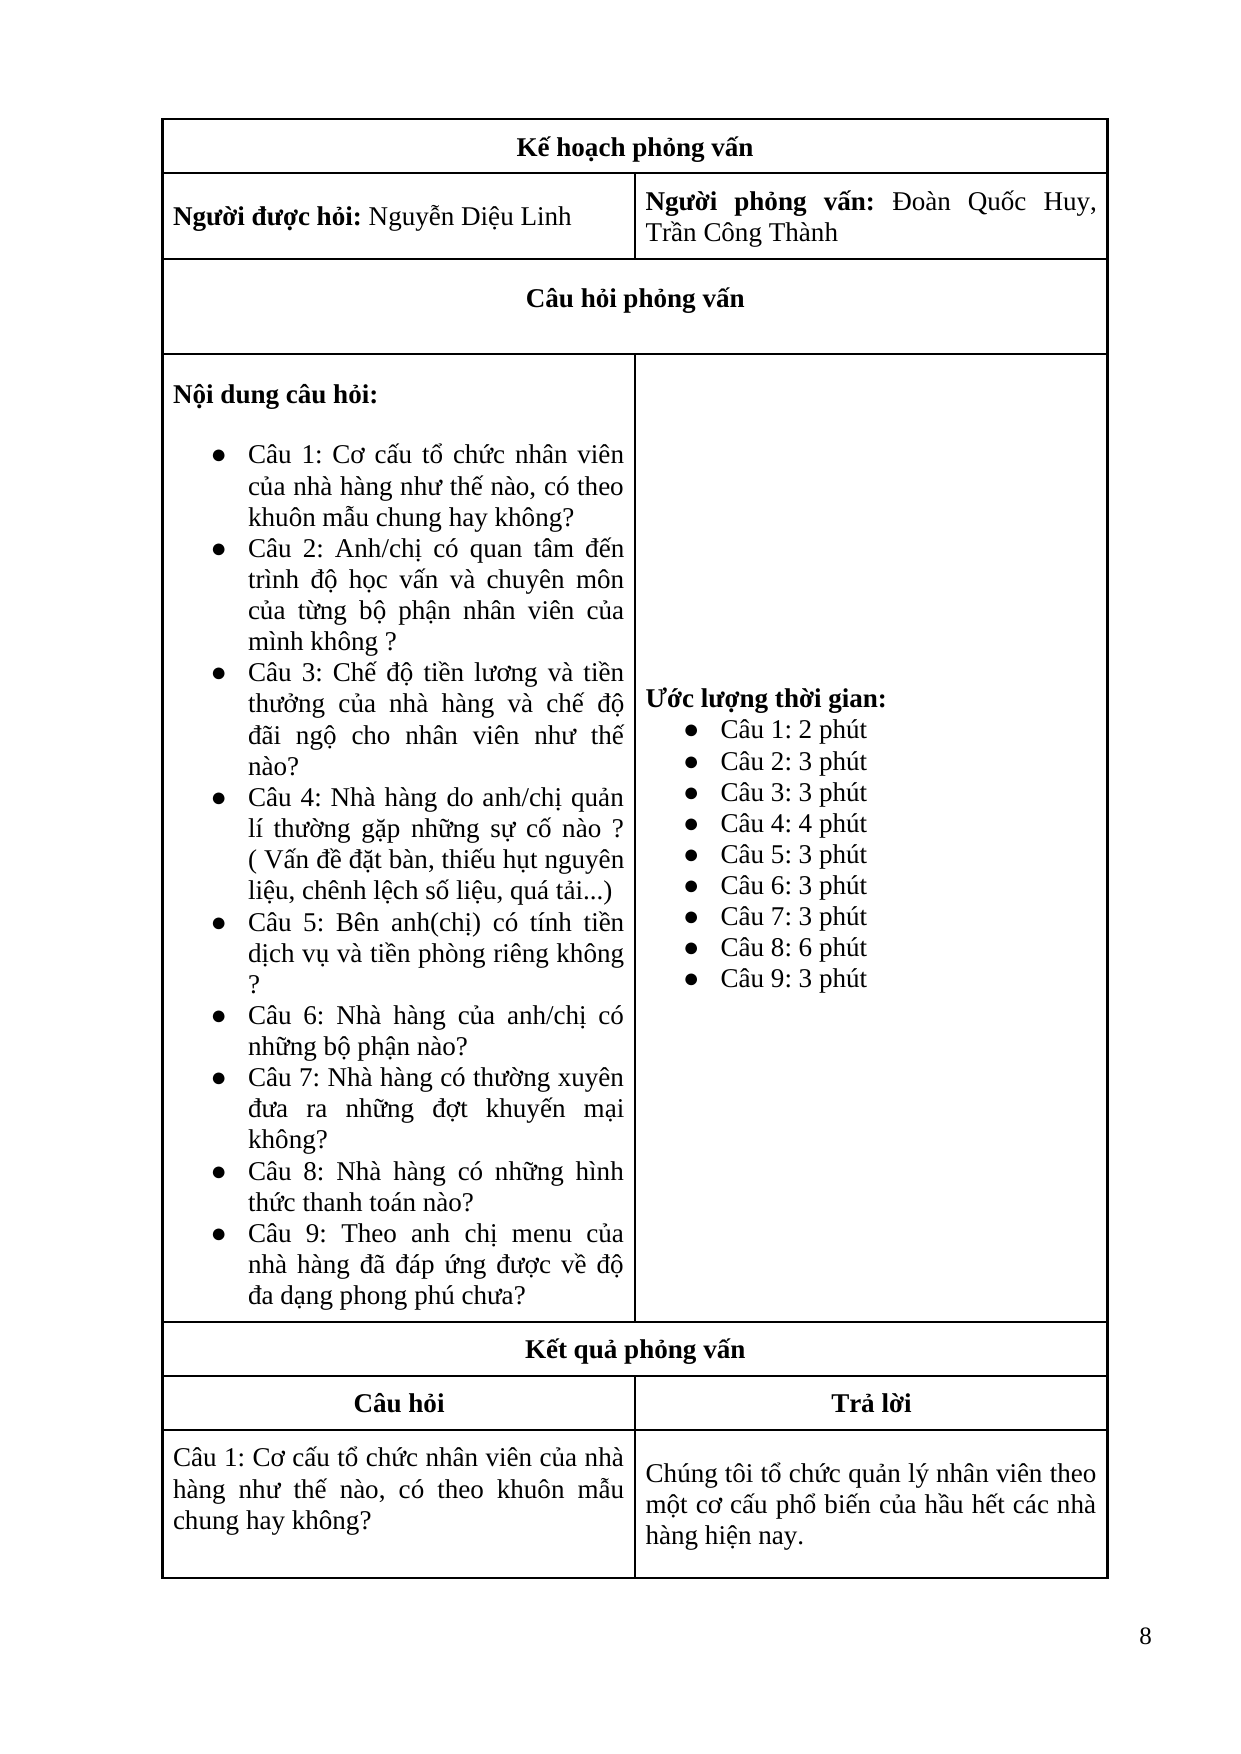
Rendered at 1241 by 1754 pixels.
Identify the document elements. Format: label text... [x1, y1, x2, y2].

table_cell Câu 1: Cơ cấu tổ chức nhân viên của nhà hàng như thế nào, có theo khuôn mẫu chung hay không? [164, 1431, 634, 1577]
table_cell Chúng tôi tổ chức quản lý nhân viên theo một cơ cấu phổ biến của hầu hết các nhà hàng hiện nay. [636, 1431, 1106, 1577]
table_cell Trả lời [636, 1377, 1106, 1429]
table_cell Câu hỏi phỏng vấn [164, 260, 1106, 353]
table_cell Nội dung câu hỏi: Câu 1: Cơ cấu tổ chức nhân viên của nhà hàng như thế nào, có theo khuôn mẫu chung hay không? Câu 2: Anh/chị có quan tâm đến trình độ học vấn và chuyên môn của từng bộ phận nhân viên của mình không ? Câu 3: Chế độ tiền lương và tiền thưởng của nhà hàng và chế độ đãi ngộ cho nhân viên như thế nào? Câu 4: Nhà hàng do anh/chị quản lí thường gặp những sự cố nào ?( Vấn đề đặt bàn, thiếu hụt nguyên liệu, chênh lệch số liệu, quá tải...) Câu 5: Bên anh(chị) có tính tiền dịch vụ và tiền phòng riêng không ? Câu 6: Nhà hàng của anh/chị có những bộ phận nào? Câu 7: Nhà hàng có thường xuyên đưa ra những đợt khuyến mại không? Câu 8: Nhà hàng có những hình thức thanh toán nào? Câu 9: Theo anh chị menu của nhà hàng đã đáp ứng được về độ đa dạng phong phú chưa? [164, 355, 634, 1321]
table_cell Người phỏng vấn: Đoàn Quốc Huy, Trần Công Thành [636, 174, 1106, 257]
table_cell Câu hỏi [164, 1377, 634, 1429]
table_cell Người được hỏi: Nguyễn Diệu Linh [164, 174, 634, 257]
table_cell Kết quả phỏng vấn [164, 1323, 1106, 1375]
table_cell Ước lượng thời gian: Câu 1: 2 phút Câu 2: 3 phút Câu 3: 3 phút Câu 4: 4 phút Câu 5: 3 phút Câu 6: 3 phút Câu 7: 3 phút Câu 8: 6 phút Câu 9: 3 phút [636, 355, 1106, 1321]
table_header Kế hoạch phỏng vấn [164, 120, 1106, 172]
